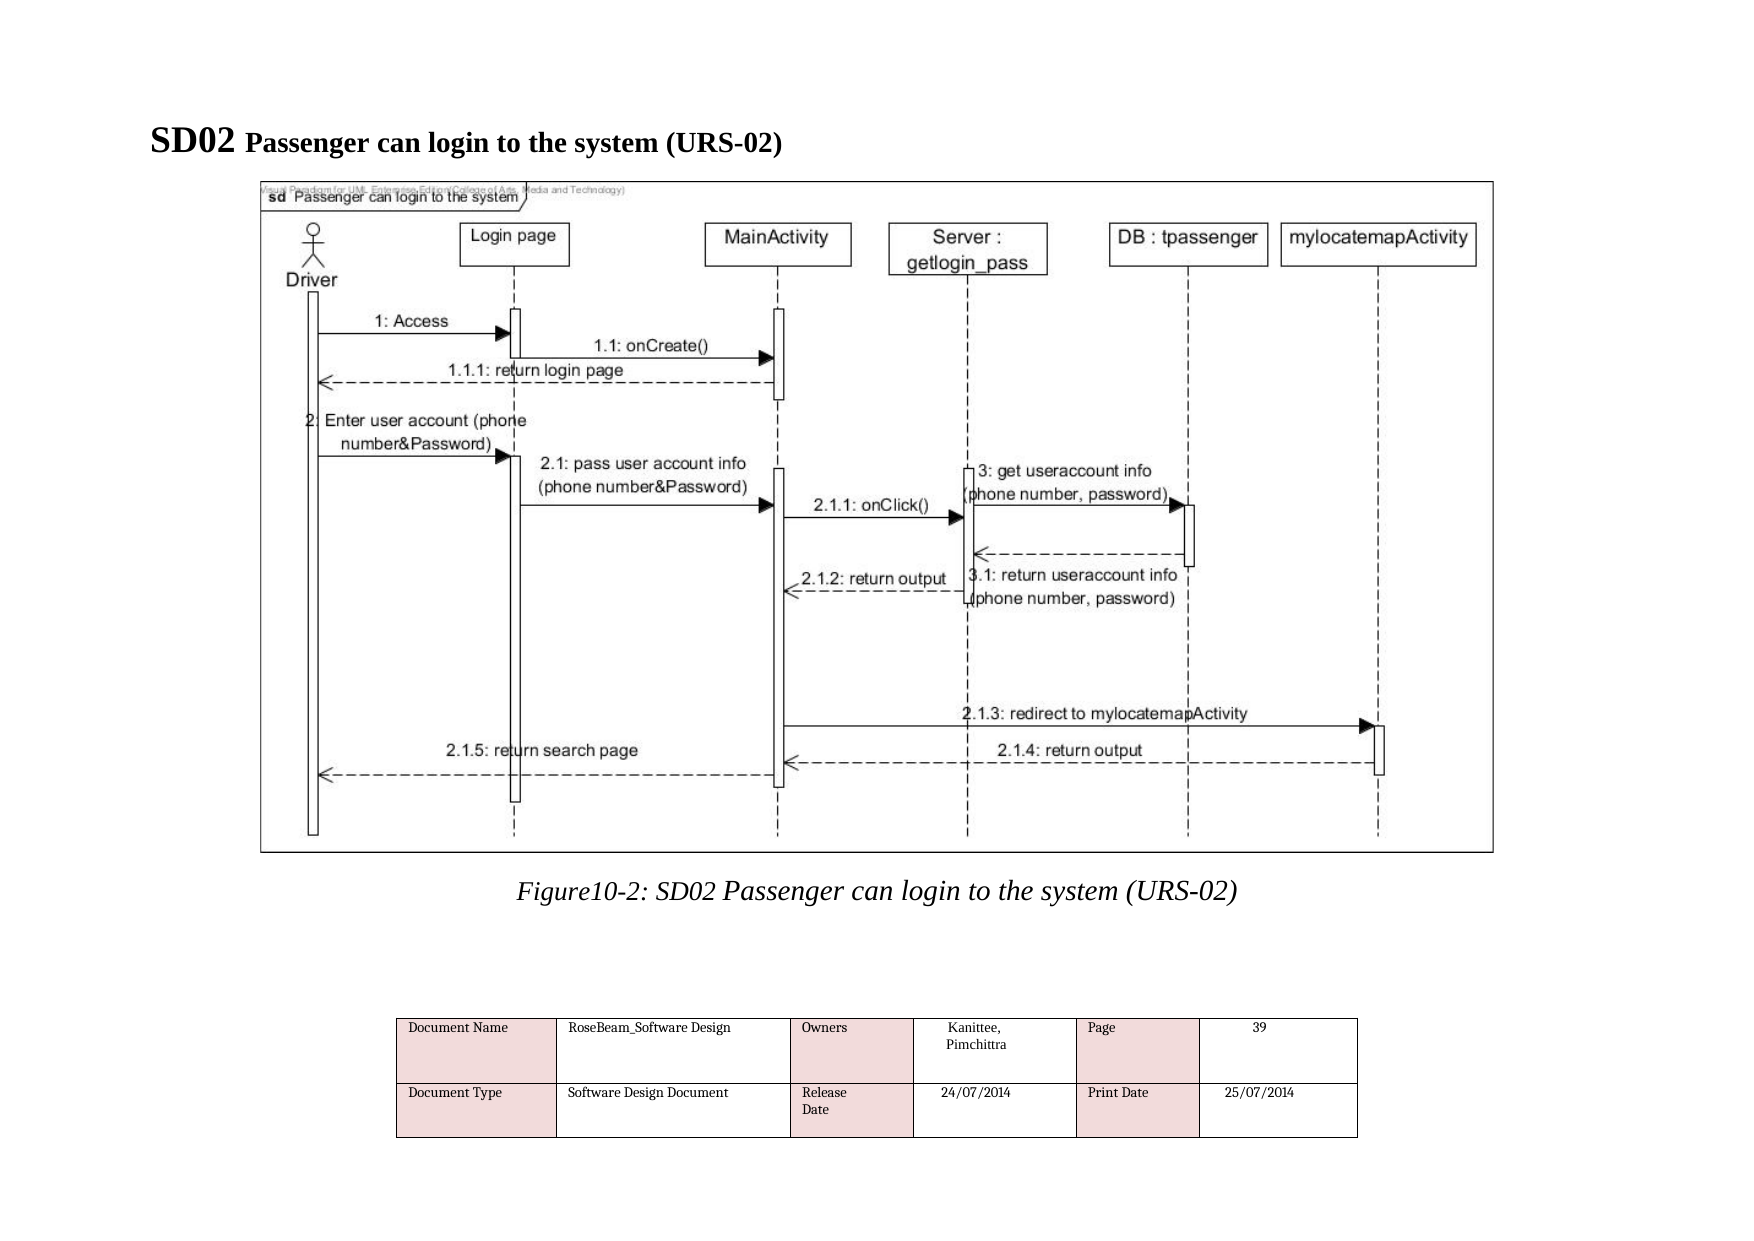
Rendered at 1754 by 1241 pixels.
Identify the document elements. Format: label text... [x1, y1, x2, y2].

picture [260, 181, 1494, 853]
text SD02 Passenger can login to the system (URS-02) [150, 117, 1604, 161]
text Figure10-2: SD02 Passenger can login to the system (URS-02) [150, 873, 1604, 907]
